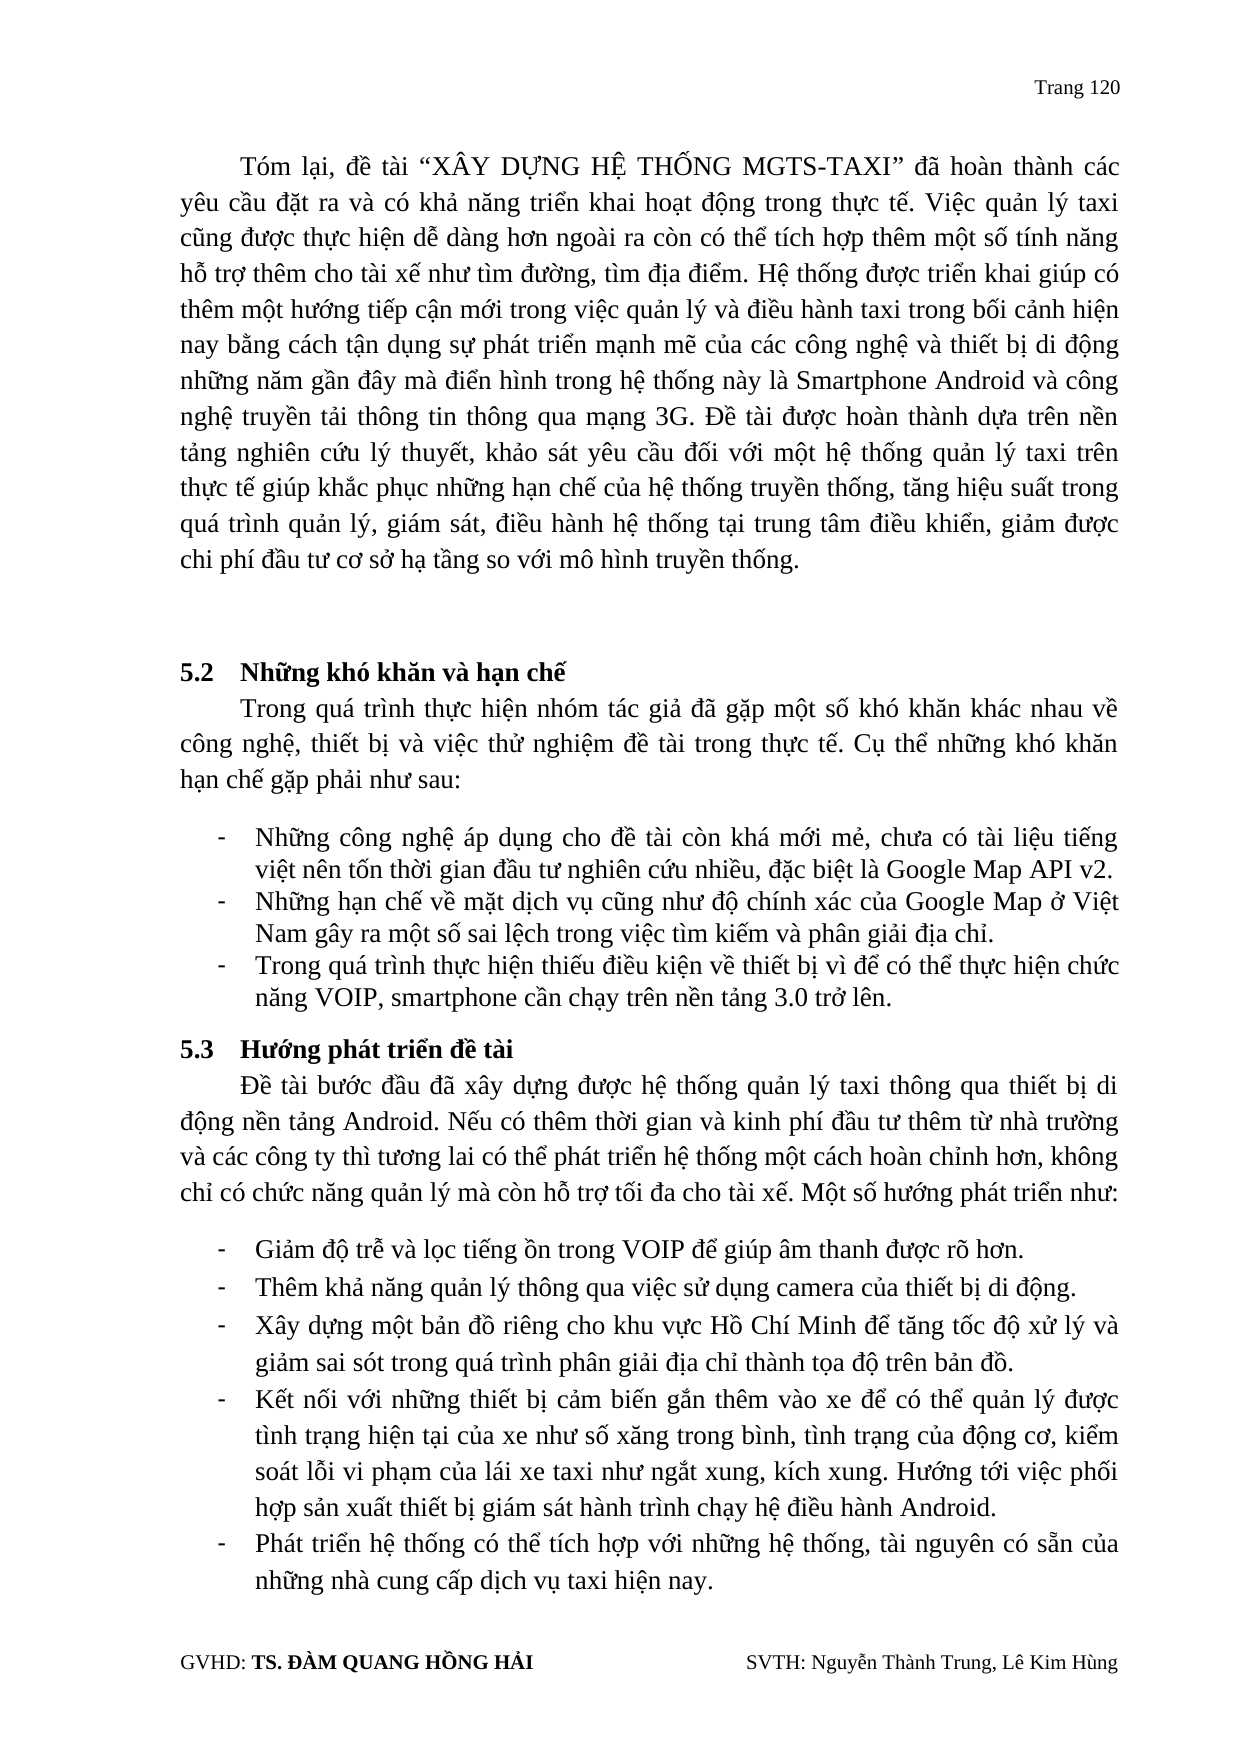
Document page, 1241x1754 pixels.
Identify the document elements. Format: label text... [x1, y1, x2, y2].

list Những hạn chế về mặt dịch vụ cũng như độ chính xác của Google Map ở Việt Nam gây ra một số sai lệch trong việc tìm kiếm và phân giải địa chỉ. [217, 884, 1120, 948]
list Những công nghệ áp dụng cho đề tài còn khá mới mẻ, chưa có tài liệu tiếng việt nên tốn thời gian đầu tư nghiên cứu nhiều, đặc biệt là Google Map API v2. [217, 820, 1120, 884]
list Kết nối với những thiết bị cảm biến gắn thêm vào xe để có thể quản lý được tình trạng hiện tại của xe như số xăng trong bình, tình trạng của động cơ, kiểm soát lỗi vi phạm của lái xe taxi như ngắt xung, kích xung. Hướng tới việc phối hợp sản xuất thiết bị giám sát hành trình chạy hệ điều hành Android. [217, 1382, 1120, 1522]
list Trong quá trình thực hiện thiếu điều kiện về thiết bị vì để có thể thực hiện chức năng VOIP, smartphone cần chạy trên nền tảng 3.0 trở lên. [217, 948, 1120, 1012]
subtitle Những khó khăn và hạn chế [180, 656, 1120, 687]
subtitle Hướng phát triển đề tài [180, 1033, 1120, 1064]
list Thêm khả năng quản lý thông qua việc sử dụng camera của thiết bị di động. [217, 1271, 1120, 1304]
list Giảm độ trễ và lọc tiếng ồn trong VOIP để giúp âm thanh được rõ hơn. [217, 1233, 1120, 1266]
text Trong quá trình thực hiện nhóm tác giả đã gặp một số khó khăn khác nhau về công nghệ, thiết bị và việc thử nghiệm đề tài trong thực tế. Cụ thể những khó khăn hạn chế gặp phải như sau: [180, 692, 1120, 794]
text Tóm lại, đề tài “XÂY DỰNG HỆ THỐNG MGTS-TAXI” đã hoàn thành các yêu cầu đặt ra và có khả năng triển khai hoạt động trong thực tế. Việc quản lý taxi cũng được thực hiện dễ dàng hơn ngoài ra còn có thể tích hợp thêm một số tính năng hỗ trợ thêm cho tài xế như tìm đường, tìm địa điểm. Hệ thống được triển khai giúp có thêm một hướng tiếp cận mới trong việc quản lý và điều hành taxi trong bối cảnh hiện nay bằng cách tận dụng sự phát triển mạnh mẽ của các công nghệ và thiết bị di động những năm gần đây mà điển hình trong hệ thống này là Smartphone Android và công nghệ truyền tải thông tin thông qua mạng 3G. Đề tài được hoàn thành dựa trên nền tảng nghiên cứu lý thuyết, khảo sát yêu cầu đối với một hệ thống quản lý taxi trên thực tế giúp khắc phục những hạn chế của hệ thống truyền thống, tăng hiệu suất trong quá trình quản lý, giám sát, điều hành hệ thống tại trung tâm điều khiển, giảm được chi phí đầu tư cơ sở hạ tầng so với mô hình truyền thống. [180, 150, 1120, 574]
list Phát triển hệ thống có thể tích hợp với những hệ thống, tài nguyên có sẵn của những nhà cung cấp dịch vụ taxi hiện nay. [217, 1527, 1120, 1595]
list Xây dựng một bản đồ riêng cho khu vực Hồ Chí Minh để tăng tốc độ xử lý và giảm sai sót trong quá trình phân giải địa chỉ thành tọa độ trên bản đồ. [217, 1308, 1120, 1377]
text Đề tài bước đầu đã xây dựng được hệ thống quản lý taxi thông qua thiết bị di động nền tảng Android. Nếu có thêm thời gian và kinh phí đầu tư thêm từ nhà trường và các công ty thì tương lai có thể phát triển hệ thống một cách hoàn chỉnh hơn, không chỉ có chức năng quản lý mà còn hỗ trợ tối đa cho tài xế. Một số hướng phát triển như: [180, 1069, 1120, 1207]
